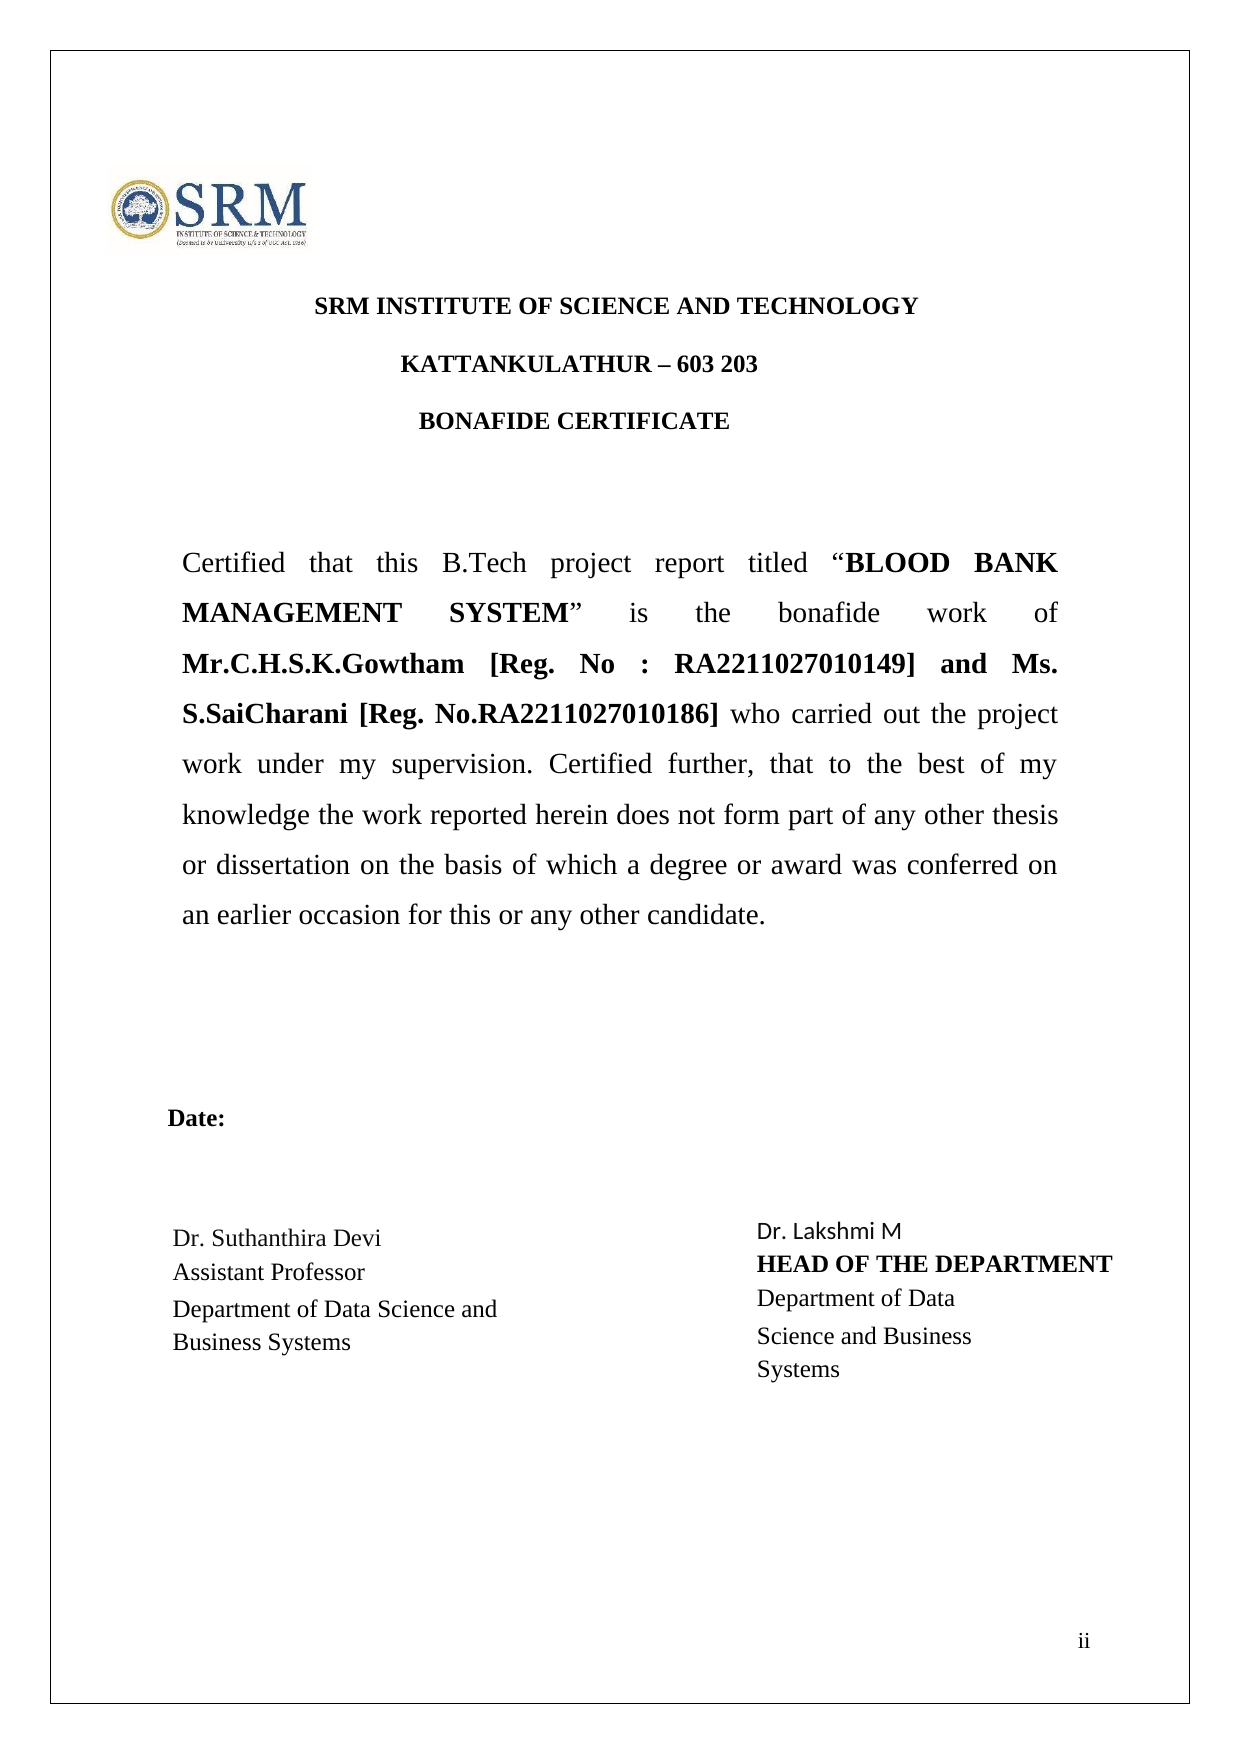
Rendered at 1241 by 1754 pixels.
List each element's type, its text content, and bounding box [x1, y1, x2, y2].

text BONAFIDE CERTIFICATE [237, 406, 921, 435]
text Date: [150, 1103, 1090, 1132]
picture [105, 165, 313, 255]
text Certified that this B.Tech project report titled “BLOOD BANK MANAGEMENT SYSTEM” is the bonafide work of Mr.C.H.S.K.Gowtham [Reg. No : RA2211027010149] and Ms. S.SaiCharani [Reg. No.RA2211027010186] who carried out the project work under my supervision. Certified further, that to the best of my knowledge the work reported herein does not form part of any other thesis or dissertation on the basis of which a degree or award was conferred on an earlier occasion for this or any other candidate. [182, 545, 1058, 931]
subtitle SRM INSTITUTE OF SCIENCE AND TECHNOLOGY KATTANKULATHUR – 603 203 [237, 291, 921, 378]
